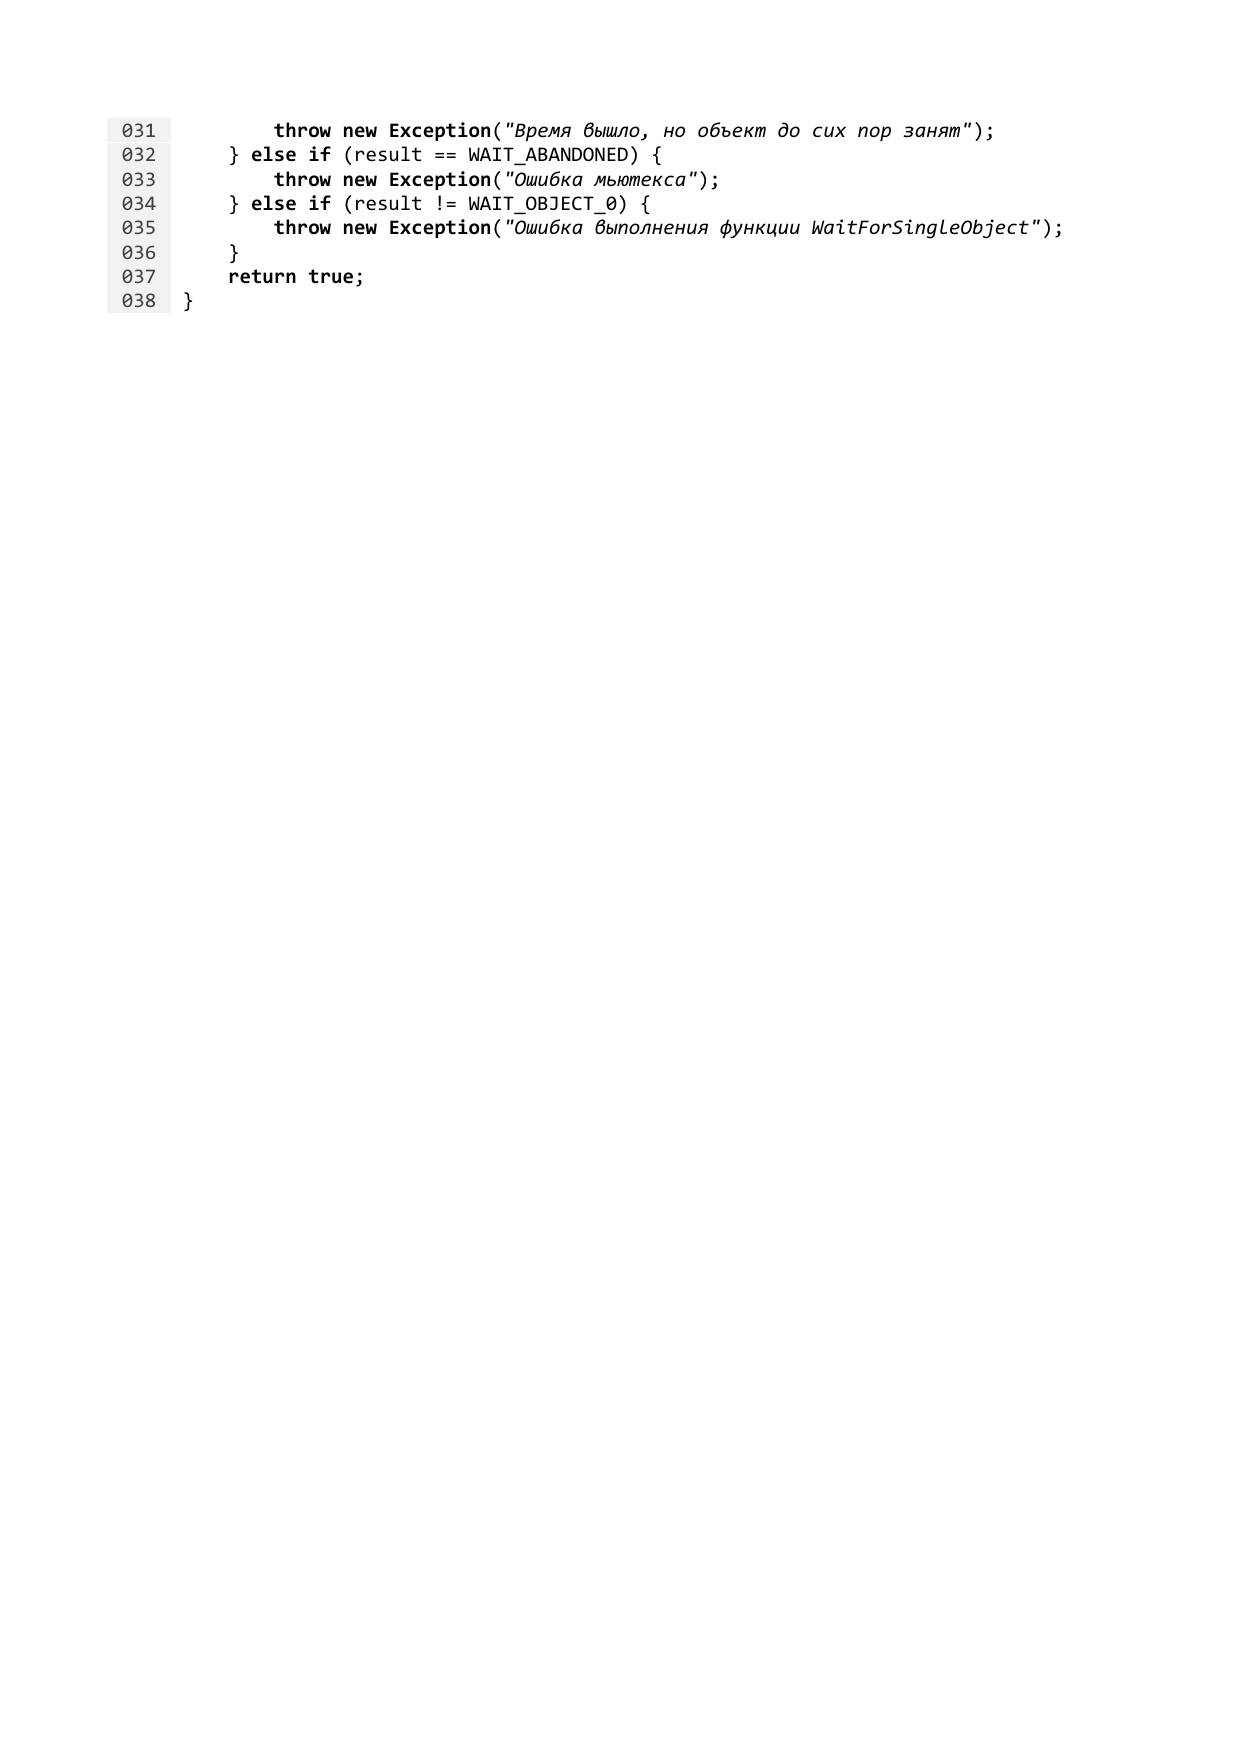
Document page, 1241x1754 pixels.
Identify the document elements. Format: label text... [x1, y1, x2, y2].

table_cell throw new Exception("Ошибка мьютекса"); [171, 167, 1111, 191]
table_cell 037 [107, 264, 171, 289]
table_cell 031 [107, 118, 171, 142]
table_cell 038 [107, 289, 171, 313]
table_cell 032 [107, 143, 171, 167]
table_cell 036 [107, 240, 171, 264]
table_cell } else if (result == WAIT_ABANDONED) { [171, 143, 1111, 167]
table_cell return true; [171, 264, 1111, 289]
table_cell 035 [107, 216, 171, 240]
table_cell throw new Exception("Ошибка выполнения функции WaitForSingleObject"); [171, 216, 1111, 240]
table_cell 034 [107, 191, 171, 216]
table_cell throw new Exception("Время вышло, но объект до сих пор занят"); [171, 118, 1111, 142]
table_cell } [171, 240, 1111, 264]
table_cell 033 [107, 167, 171, 191]
table_cell } [171, 289, 1111, 313]
table_cell } else if (result != WAIT_OBJECT_0) { [171, 191, 1111, 216]
